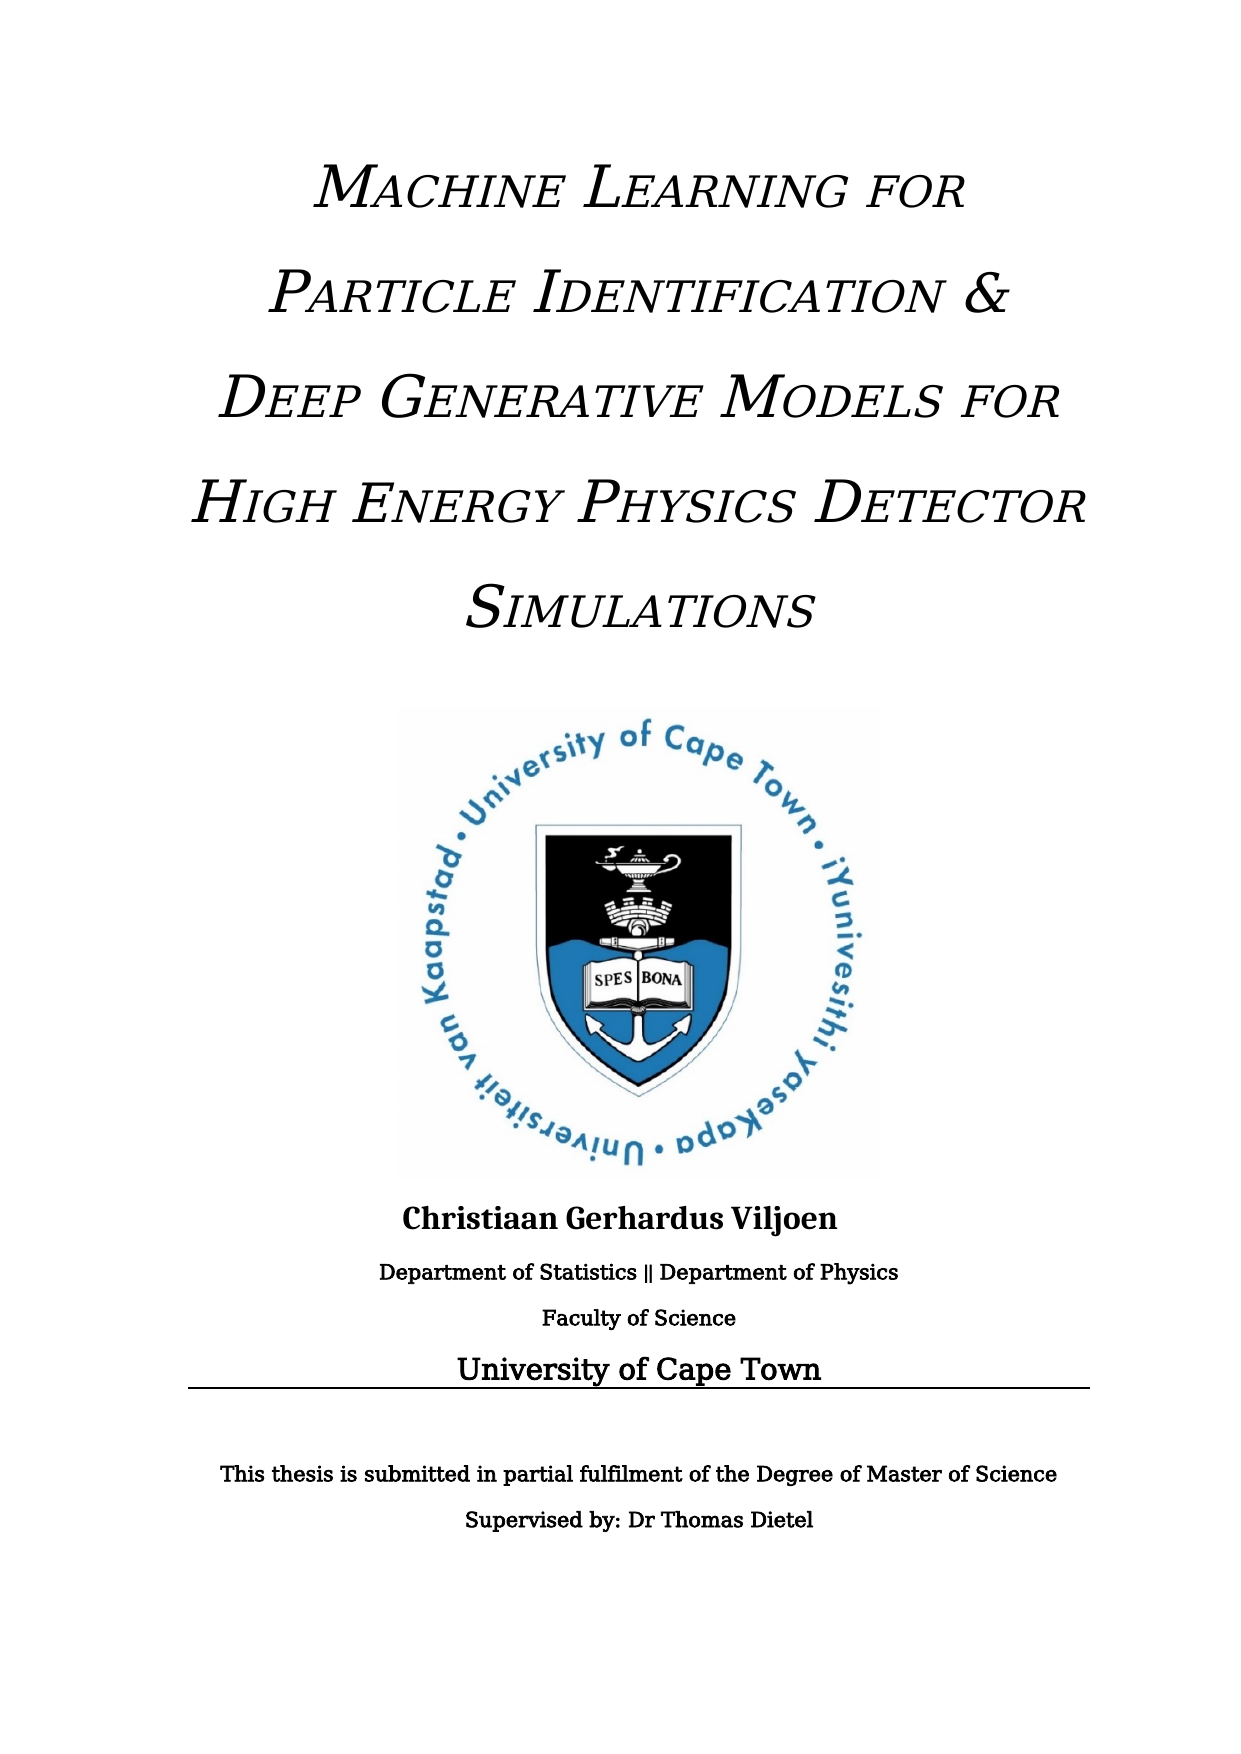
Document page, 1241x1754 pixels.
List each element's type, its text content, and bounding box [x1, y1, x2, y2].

title High Energy Physics Detector Simulations [187, 465, 1090, 640]
text Faculty of Science [187, 1304, 1090, 1329]
picture [398, 706, 880, 1179]
text University of Cape Town [187, 1350, 1090, 1389]
title Deep Generative Models for [187, 360, 1090, 430]
text This thesis is submitted in partial fulfilment of the Degree of Master of Science [187, 1461, 1090, 1486]
text Department of Statistics || Department of Physics [187, 1259, 1090, 1284]
title Machine Learning for Particle Identification & [187, 150, 1090, 325]
text Supervised by: Dr Thomas Dietel [187, 1506, 1090, 1531]
